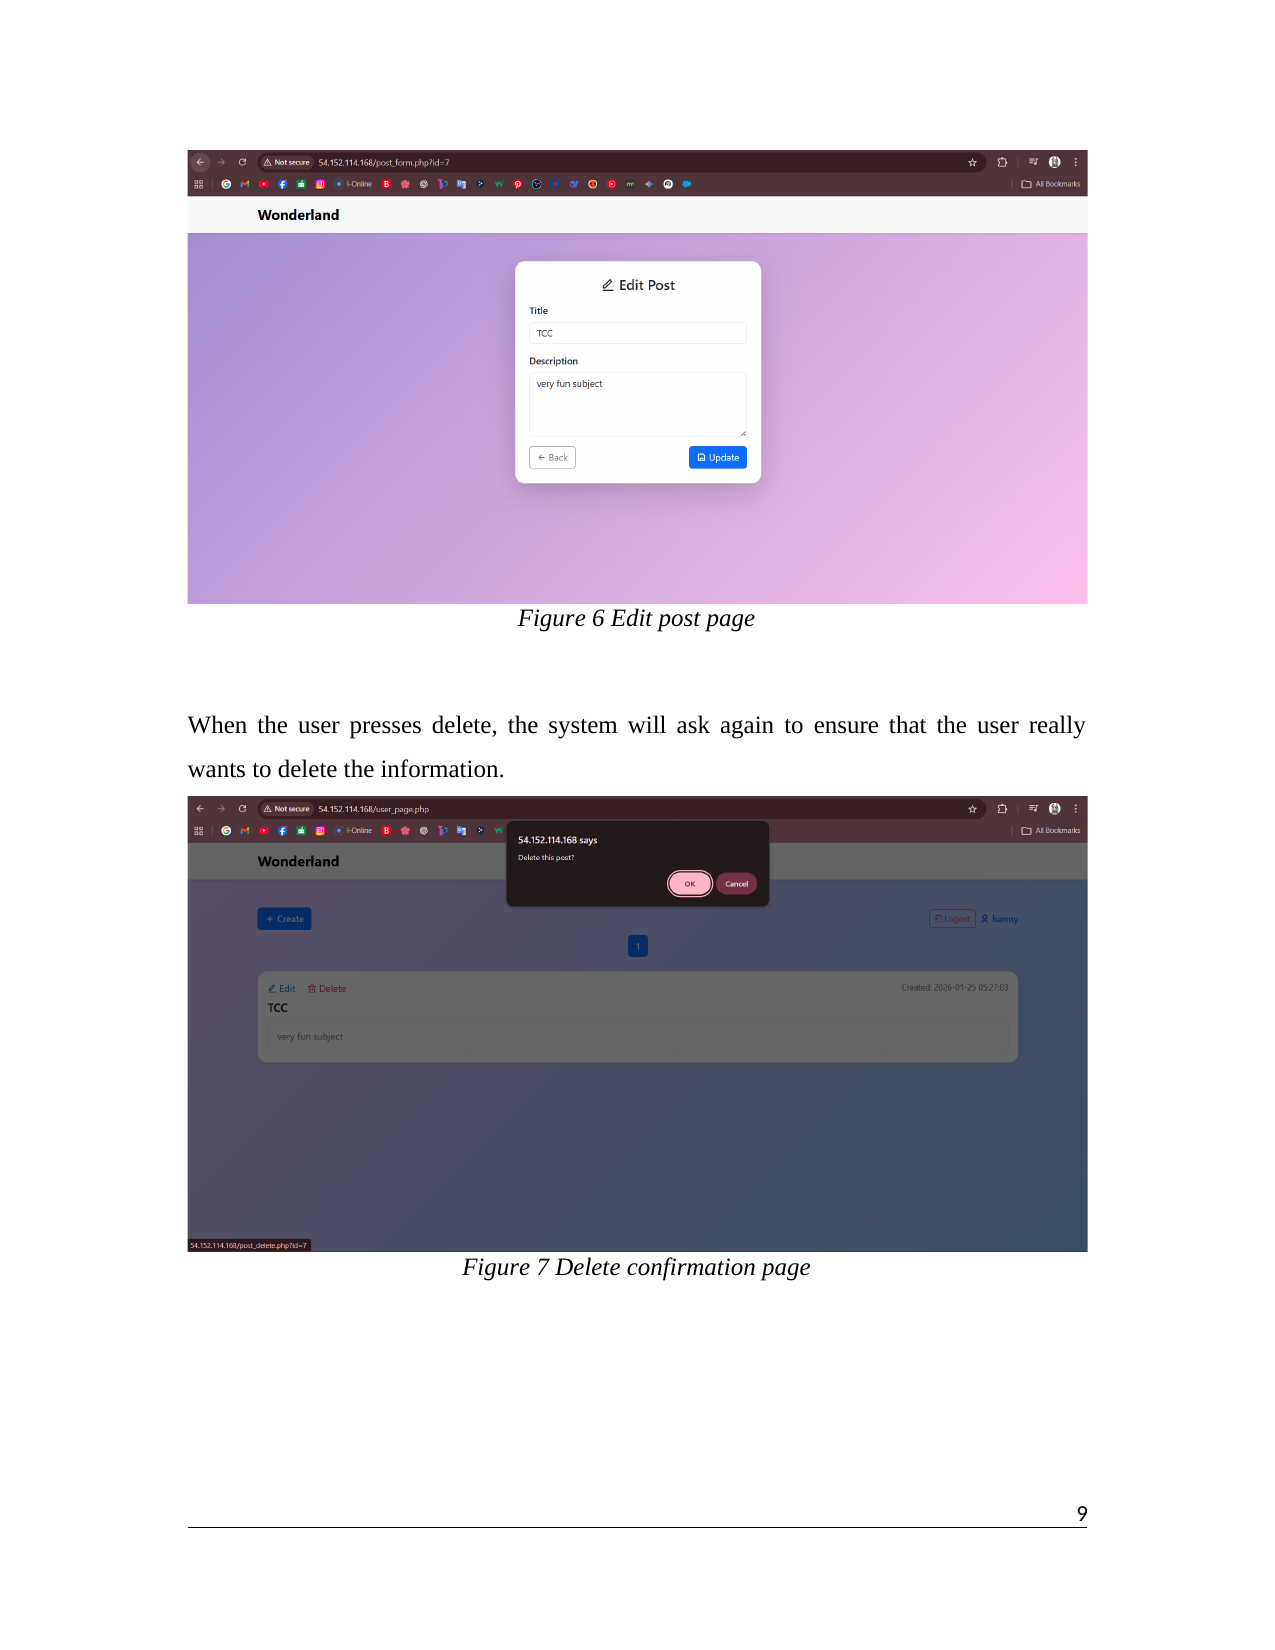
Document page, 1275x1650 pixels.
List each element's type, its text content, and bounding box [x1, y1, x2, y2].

text Figure 7 Delete confirmation page [187, 1252, 1087, 1281]
text Figure 6 Edit post page [187, 604, 1087, 632]
picture [187, 150, 1088, 604]
text When the user presses delete, the system will ask again to ensure that the user really wants to delete the information. [187, 711, 1087, 782]
picture [187, 796, 1088, 1252]
